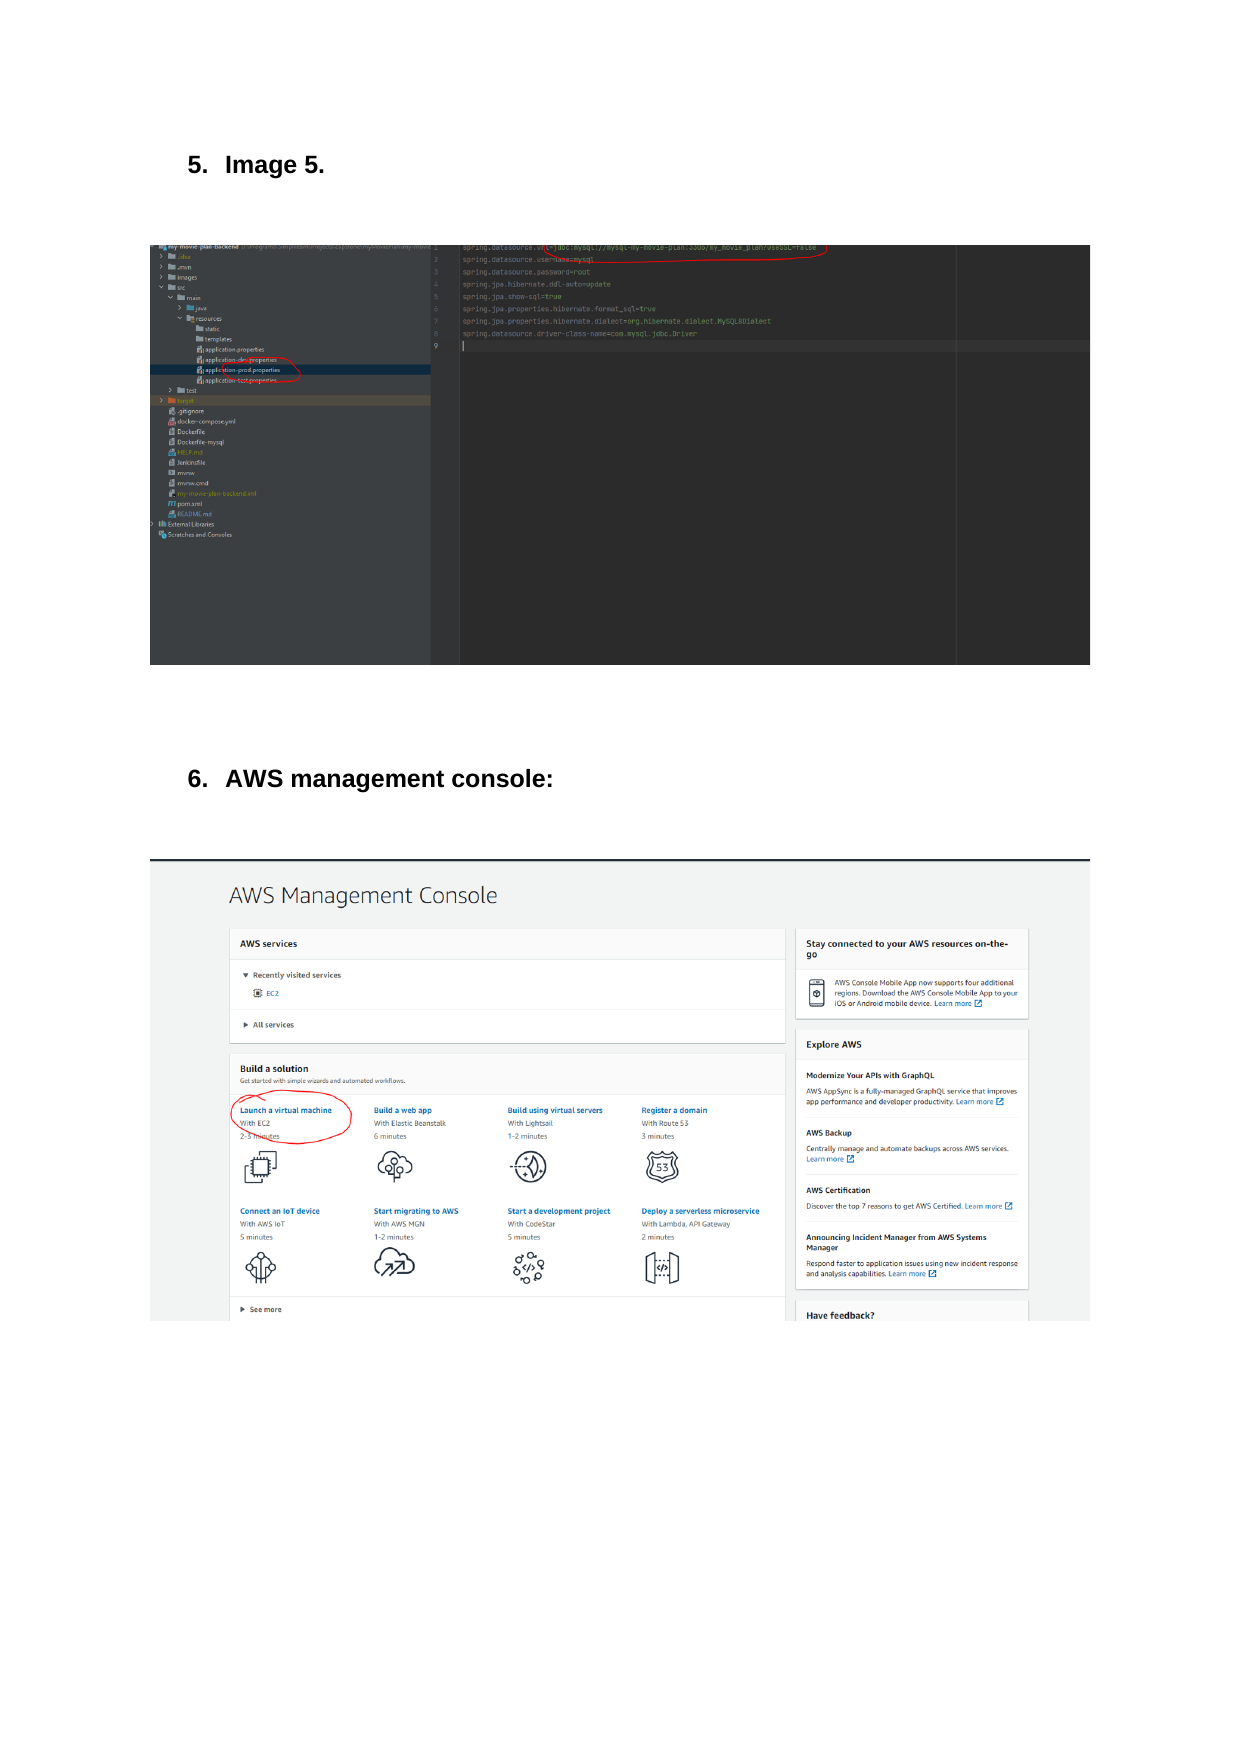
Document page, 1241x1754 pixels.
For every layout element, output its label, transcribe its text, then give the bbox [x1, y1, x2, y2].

subtitle AWS management console: [187, 764, 1090, 793]
picture [150, 859, 1091, 1321]
subtitle Image 5. [187, 150, 1090, 179]
picture [150, 245, 1091, 665]
